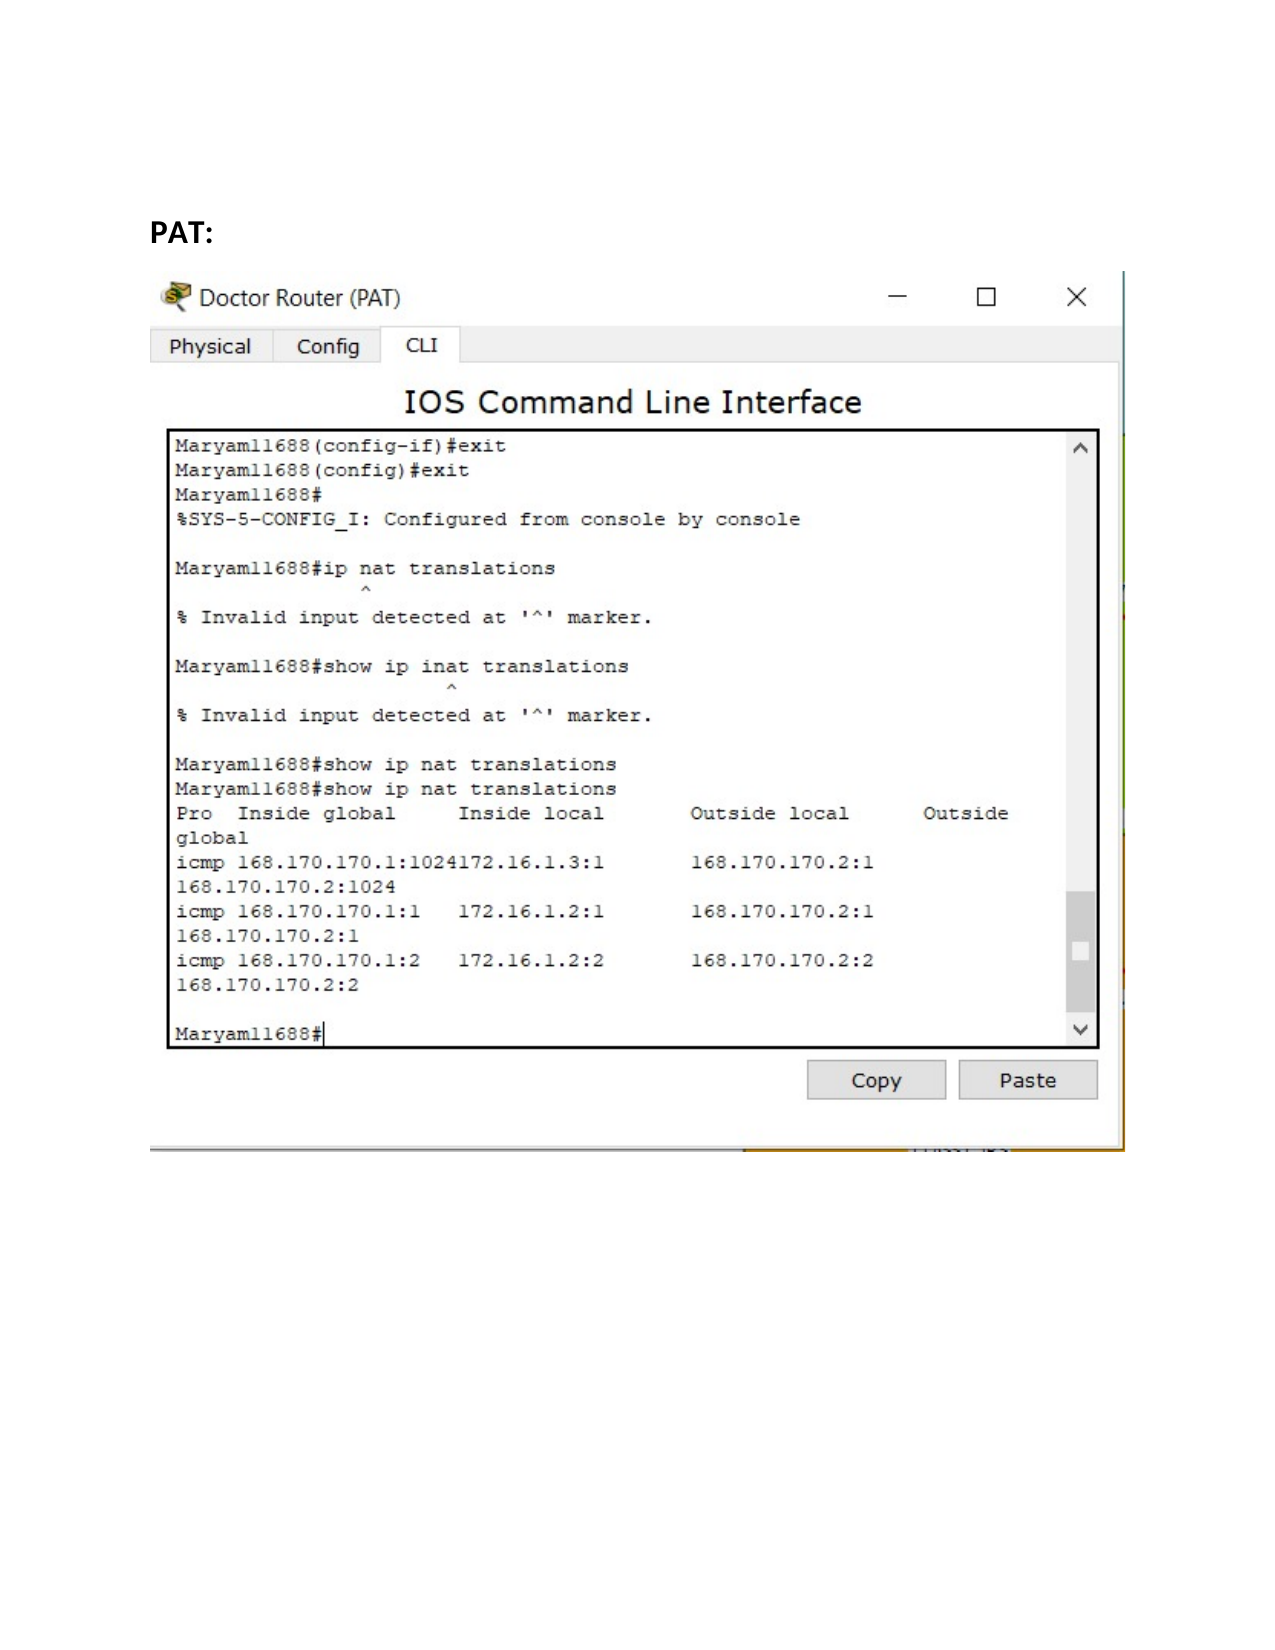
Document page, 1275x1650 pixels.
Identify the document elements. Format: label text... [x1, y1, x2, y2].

text PAT: [150, 211, 1125, 251]
picture [150, 271, 1125, 1152]
